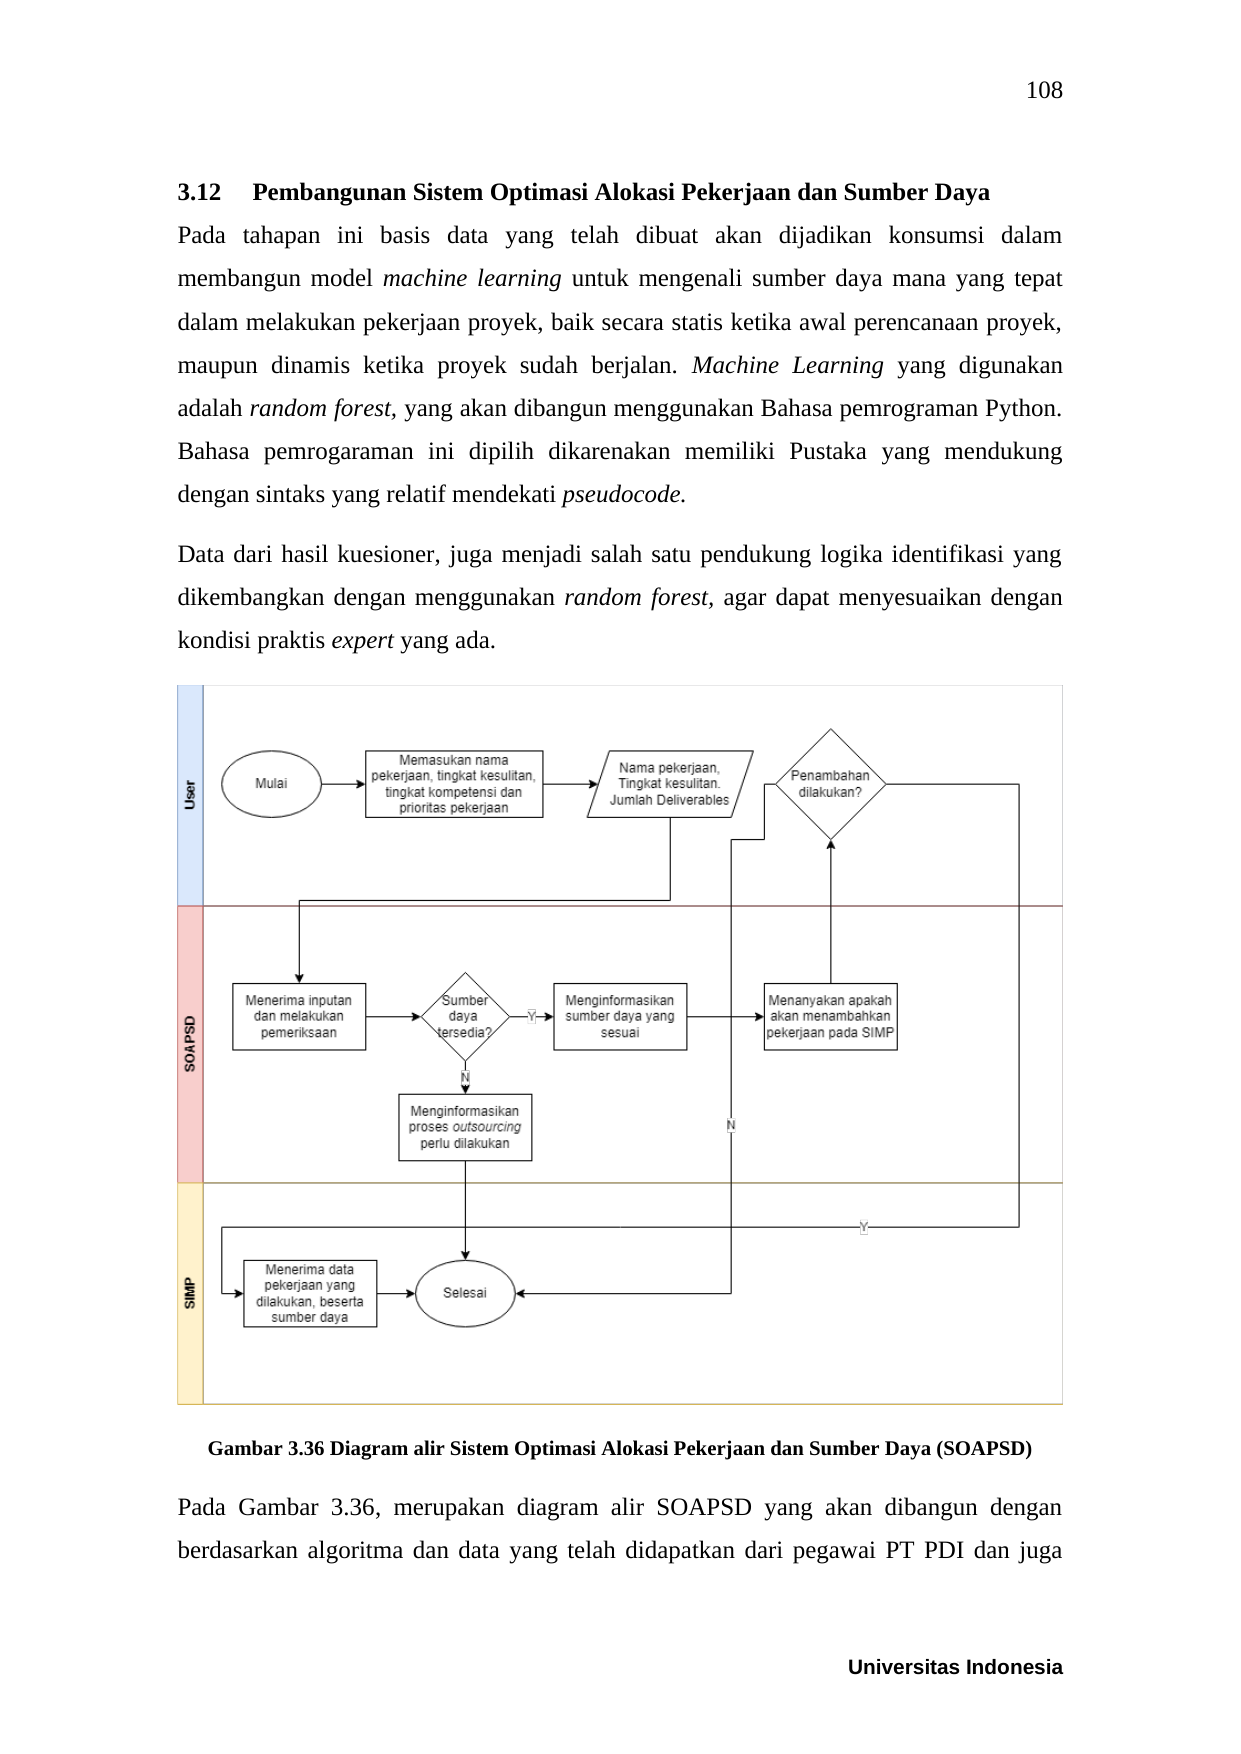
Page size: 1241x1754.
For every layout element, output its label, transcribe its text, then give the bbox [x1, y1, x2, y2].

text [177, 1492, 1063, 1564]
text Pada tahapan ini basis data yang telah dibuat akan dijadikan konsumsi dalam membangun model machine learning untuk mengenali sumber daya mana yang tepat dalam melakukan pekerjaan proyek, baik secara statis ketika awal perencanaan proyek, maupun dinamis ketika proyek sudah berjalan. Machine Learning yang digunakan adalah random forest, yang akan dibangun menggunakan Bahasa pemrograman Python. Bahasa pemrogaraman ini dipilih dikarenakan memiliki Pustaka yang mendukung dengan sintaks yang relatif mendekati pseudocode. [177, 220, 1063, 508]
subtitle Pembangunan Sistem Optimasi Alokasi Pekerjaan dan Sumber Daya [177, 177, 1063, 206]
picture [177, 685, 1063, 1405]
text Data dari hasil kuesioner, juga menjadi salah satu pendukung logika identifikasi yang dikembangkan dengan menggunakan random forest, agar dapat menyesuaikan dengan kondisi praktis expert yang ada. [177, 539, 1063, 654]
